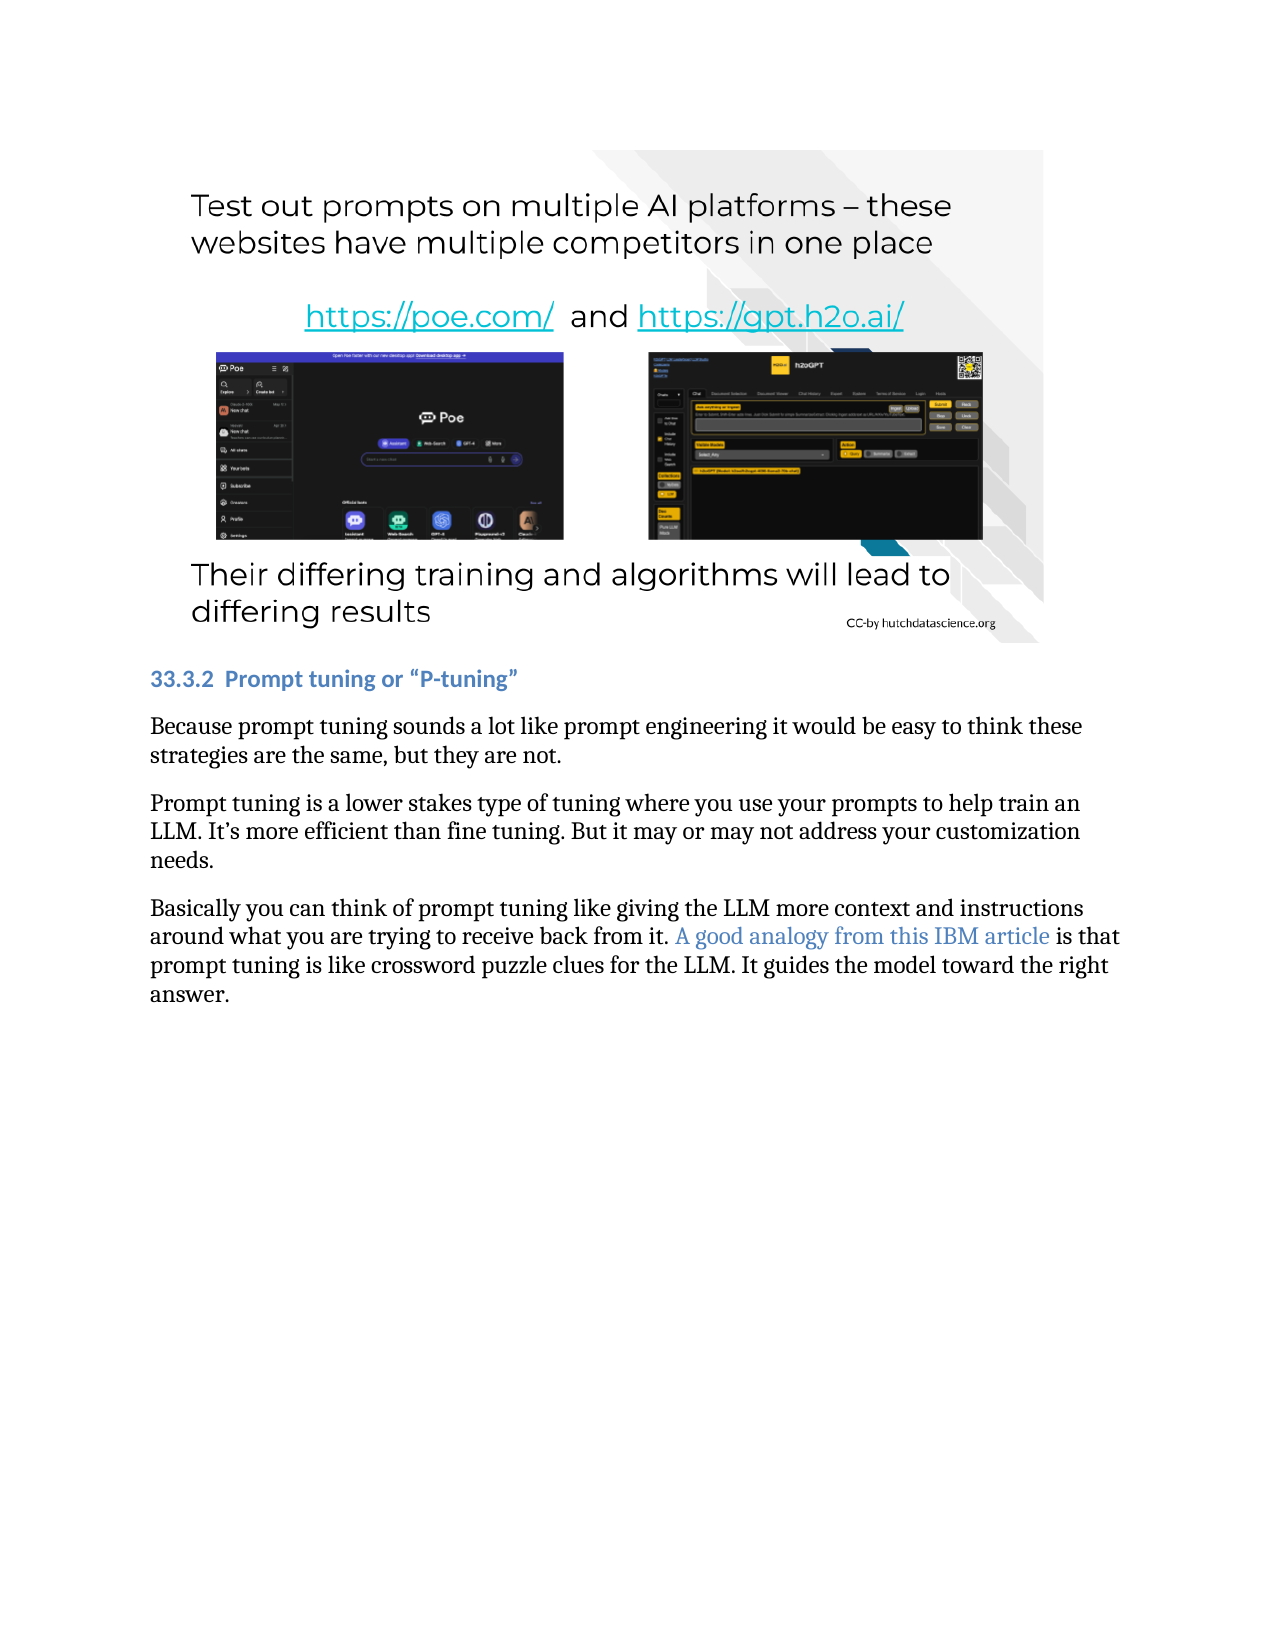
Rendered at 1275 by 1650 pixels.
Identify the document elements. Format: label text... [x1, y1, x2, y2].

text Basically you can think of prompt tuning like giving the LLM more context and instructions around what you are trying to receive back from it. A good analogy from this IBM article is that prompt tuning is like crossword puzzle clues for the LLM. It guides the model toward the right answer. [150, 893, 1125, 1008]
text Prompt tuning is a lower stakes type of tuning where you use your prompts to help train an LLM. It’s more efficient than fine tuning. But it may or may not address your customization needs. [150, 788, 1125, 875]
subtitle 33.3.2 Prompt tuning or “P-tuning” [150, 663, 1125, 693]
picture [168, 150, 1044, 643]
text Because prompt tuning sounds a lot like prompt engineering it would be easy to think these strategies are the same, but they are not. [150, 712, 1125, 770]
